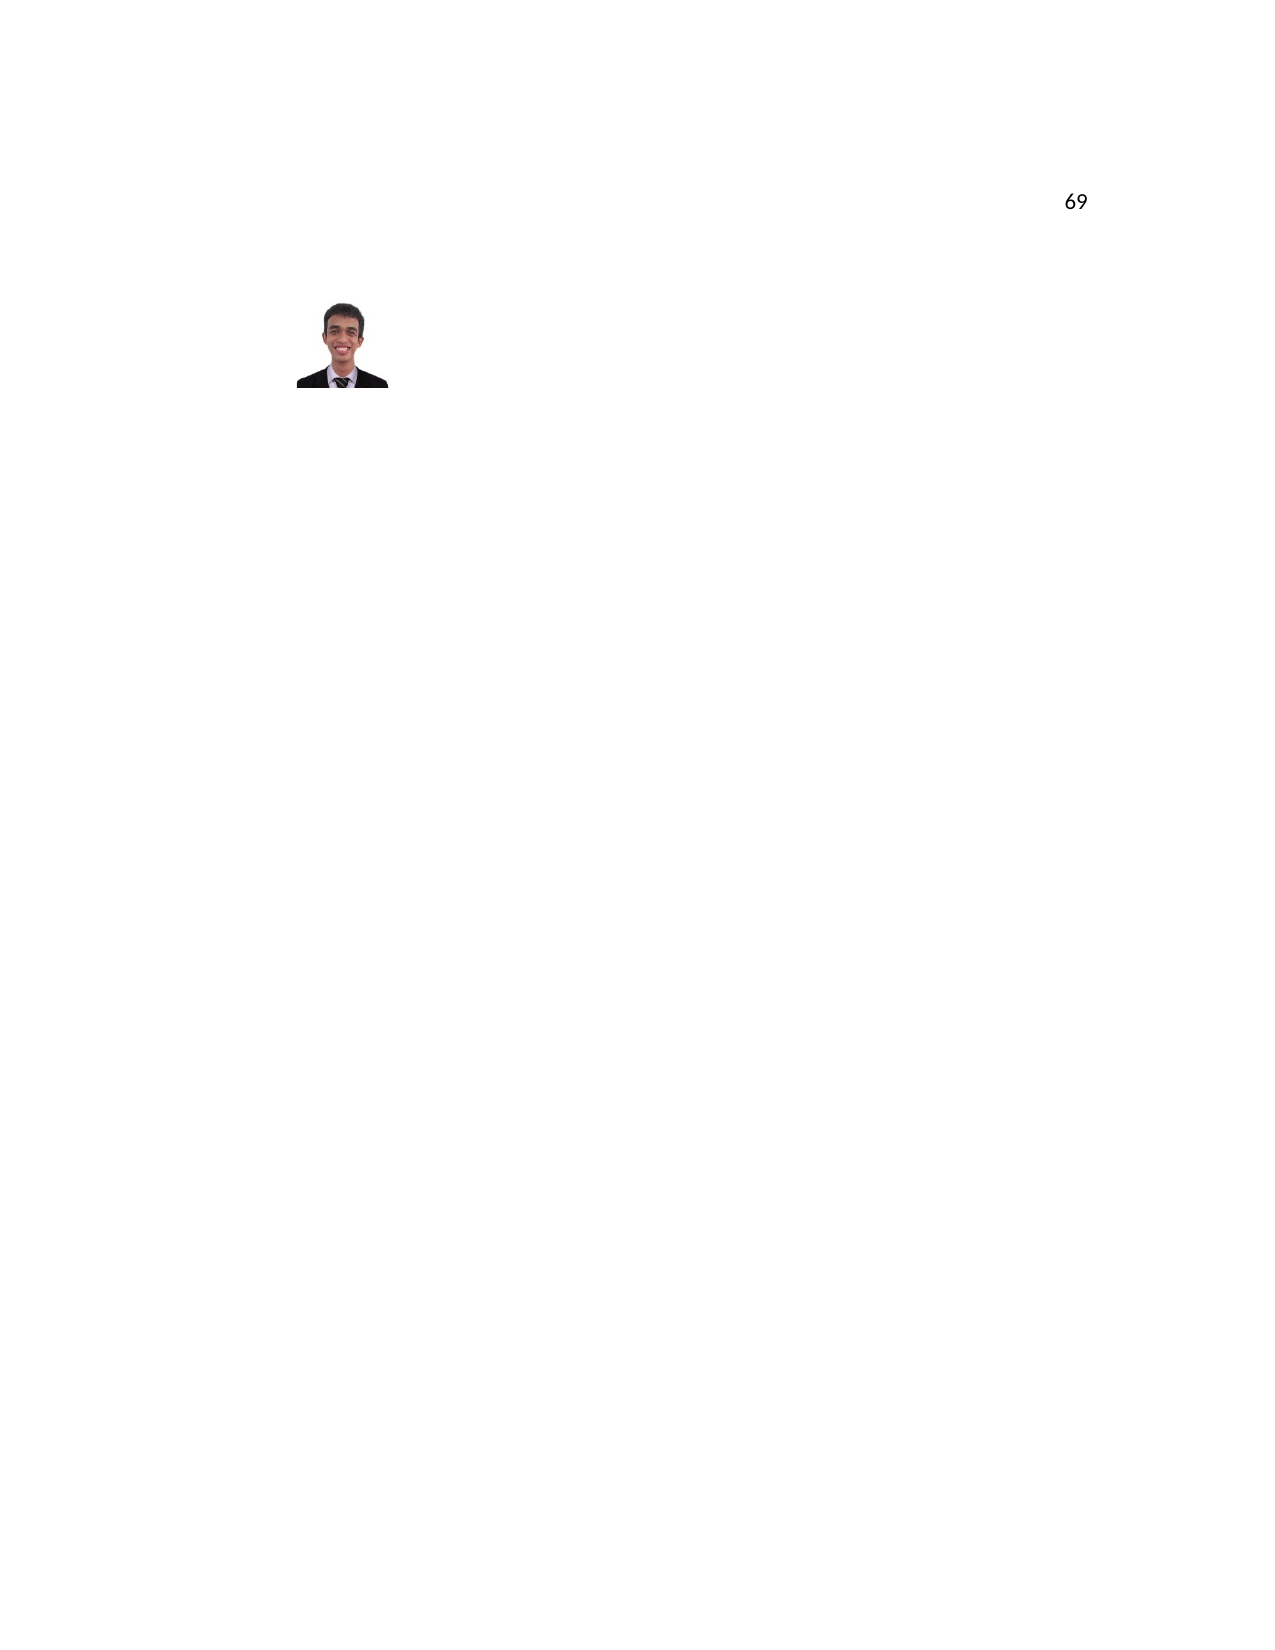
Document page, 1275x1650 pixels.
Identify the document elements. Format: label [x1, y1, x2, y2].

picture [296, 300, 389, 388]
